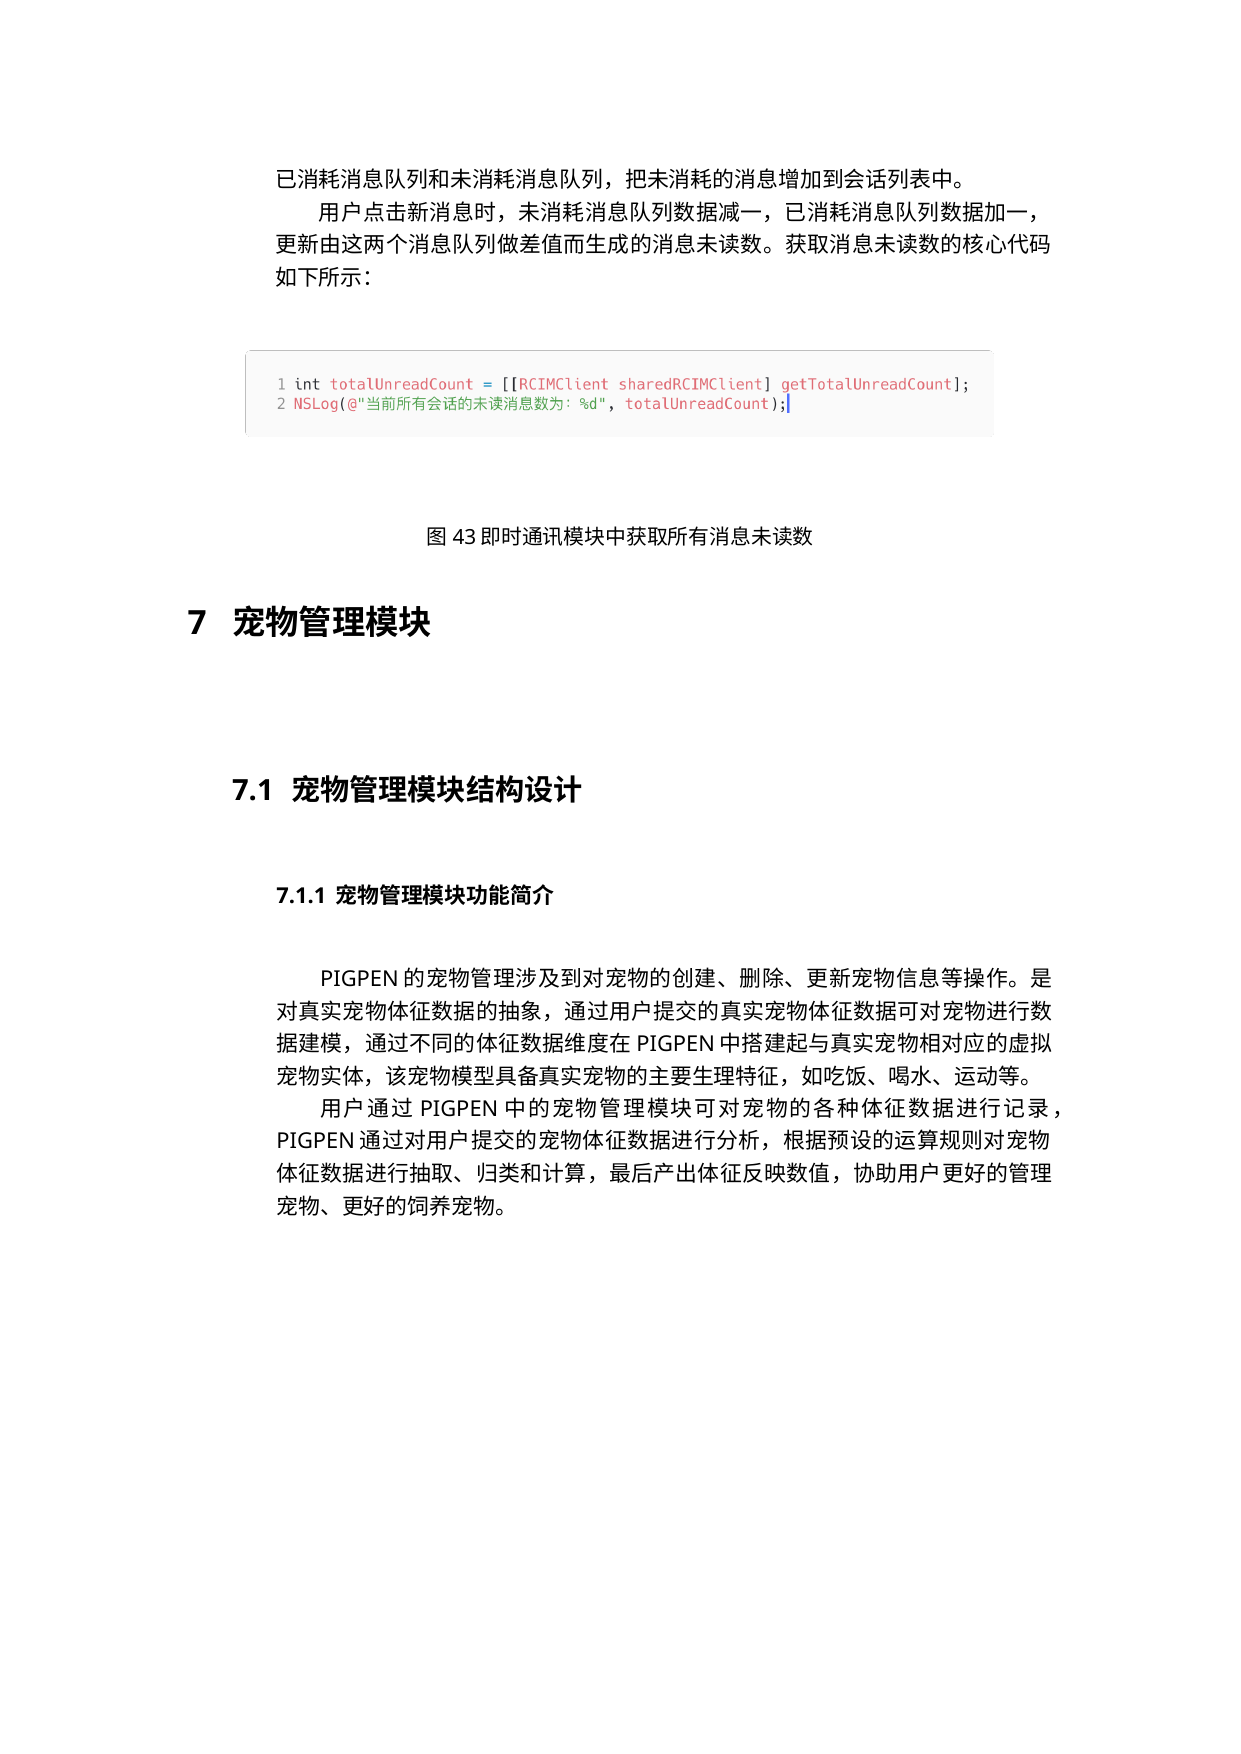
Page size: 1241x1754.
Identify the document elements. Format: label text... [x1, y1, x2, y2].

text PIGPEN的宠物管理涉及到对宠物的创建、删除、更新宠物信息等操作。是对真实宠物体征数据的抽象，通过用户提交的真实宠物体征数据可对宠物进行数据建模，通过不同的体征数据维度在PIGPEN中搭建起与真实宠物相对应的虚拟宠物实体，该宠物模型具备真实宠物的主要生理特征，如吃饭、喝水、运动等。 [276, 961, 1053, 1091]
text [275, 162, 1053, 194]
picture [187, 292, 1053, 497]
subtitle 宠物管理模块结构设计 [232, 755, 1053, 820]
text 用户点击新消息时，未消耗消息队列数据减一，已消耗消息队列数据加一，更新由这两个消息队列做差值而生成的消息未读数。获取消息未读数的核心代码如下所示： [275, 194, 1053, 292]
text 用户通过PIGPEN中的宠物管理模块可对宠物的各种体征数据进行记录，PIGPEN通过对用户提交的宠物体征数据进行分析，根据预设的运算规则对宠物体征数据进行抽取、归类和计算，最后产出体征反映数值，协助用户更好的管理宠物、更好的饲养宠物。 [276, 1091, 1053, 1221]
text 图 43即时通讯模块中获取所有消息未读数 [187, 519, 1053, 552]
subtitle 宠物管理模块功能简介 [276, 878, 1053, 911]
subtitle 宠物管理模块 [187, 587, 1053, 652]
